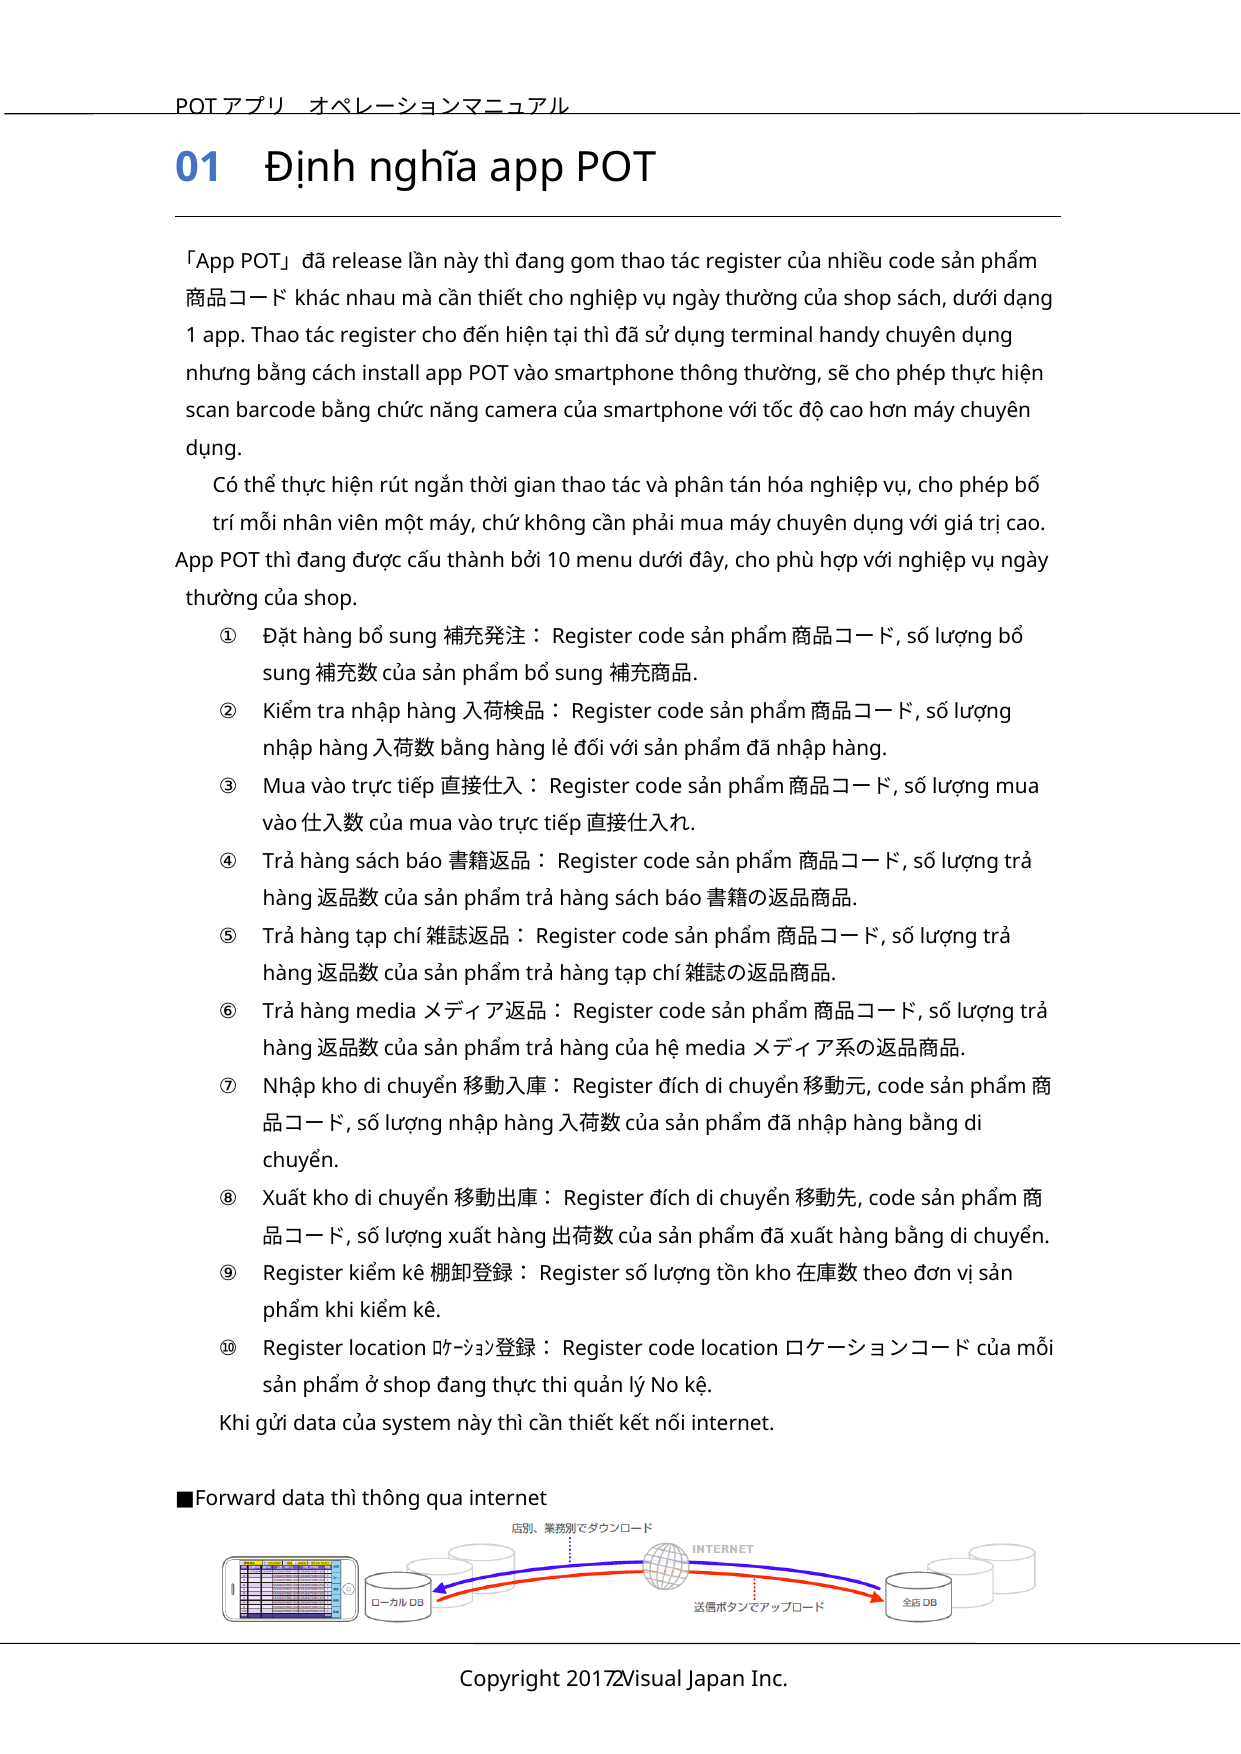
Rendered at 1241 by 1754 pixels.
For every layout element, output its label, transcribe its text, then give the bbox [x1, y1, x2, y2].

list Đặt hàng bổ sung 補充発注： Register code sản phẩm商品コード, số lượng bổ sung補充数của sản phẩm bổ sung 補充商品. [219, 616, 1061, 691]
picture [218, 1516, 1041, 1628]
list Xuất kho di chuyển 移動出庫： Register đích di chuyển移動先, code sản phẩm商品コード, số lượng xuất hàng出荷数của sản phẩm đã xuất hàng bằng di chuyển. [219, 1178, 1061, 1253]
list Trả hàng sách báo 書籍返品： Register code sản phẩm 商品コード, số lượng trả hàng返品数của sản phẩm trả hàng sách báo書籍の返品商品. [219, 841, 1061, 916]
list Kiểm tra nhập hàng 入荷検品： Register code sản phẩm商品コード, số lượng nhập hàng入荷数 bằng hàng lẻ đối với sản phẩm đã nhập hàng. [219, 691, 1061, 766]
text Có thể thực hiện rút ngắn thời gian thao tác và phân tán hóa nghiệp vụ, cho phép bố trí mỗi nhân viên một máy, chứ không cần phải mua máy chuyên dụng với giá trị cao. [212, 466, 1061, 541]
text ■Forward data thì thông qua internet [175, 1478, 1061, 1516]
text Khi gửi data của system này thì cần thiết kết nối internet. [219, 1403, 1061, 1441]
list Register location ﾛｹｰｼｮﾝ登録： Register code location ロケーションコード của mỗi sản phẩm ở shop đang thực thi quản lý No kệ. [219, 1328, 1061, 1403]
list Mua vào trực tiếp 直接仕入： Register code sản phẩm商品コード, số lượng mua vào仕入数 của mua vào trực tiếp直接仕入れ. [219, 766, 1061, 841]
text App POT thì đang được cấu thành bởi 10 menu dưới đây, cho phù hợp với nghiệp vụ ngày thường của shop. [175, 541, 1061, 616]
list Nhập kho di chuyển 移動入庫： Register đích di chuyển移動元, code sản phẩm商品コード, số lượng nhập hàng入荷数của sản phẩm đã nhập hàng bằng di chuyển. [219, 1066, 1061, 1178]
list Trả hàng tạp chí 雑誌返品： Register code sản phẩm 商品コード, số lượng trả hàng返品数của sản phẩm trả hàng tạp chí雑誌の返品商品. [219, 916, 1061, 991]
text 01 Định nghĩa app POT [175, 128, 1061, 203]
list Trả hàng media メディア返品： Register code sản phẩm 商品コード, số lượng trả hàng返品数của sản phẩm trả hàng của hệ media メディア系の返品商品. [219, 991, 1061, 1066]
list Register kiểm kê 棚卸登録： Register số lượng tồn kho在庫数 theo đơn vị sản phẩm khi kiểm kê. [219, 1253, 1061, 1328]
text 「App POT」đã release lần này thì đang gom thao tác register của nhiều code sản phẩm 商品コード khác nhau mà cần thiết cho nghiệp vụ ngày thường của shop sách, dưới dạng 1 app. Thao tác register cho đến hiện tại thì đã sử dụng terminal handy chuyên dụng nhưng bằng cách install app POT vào smartphone thông thường, sẽ cho phép thực hiện scan barcode bằng chức năng camera của smartphone với tốc độ cao hơn máy chuyên dụng. [175, 241, 1061, 466]
